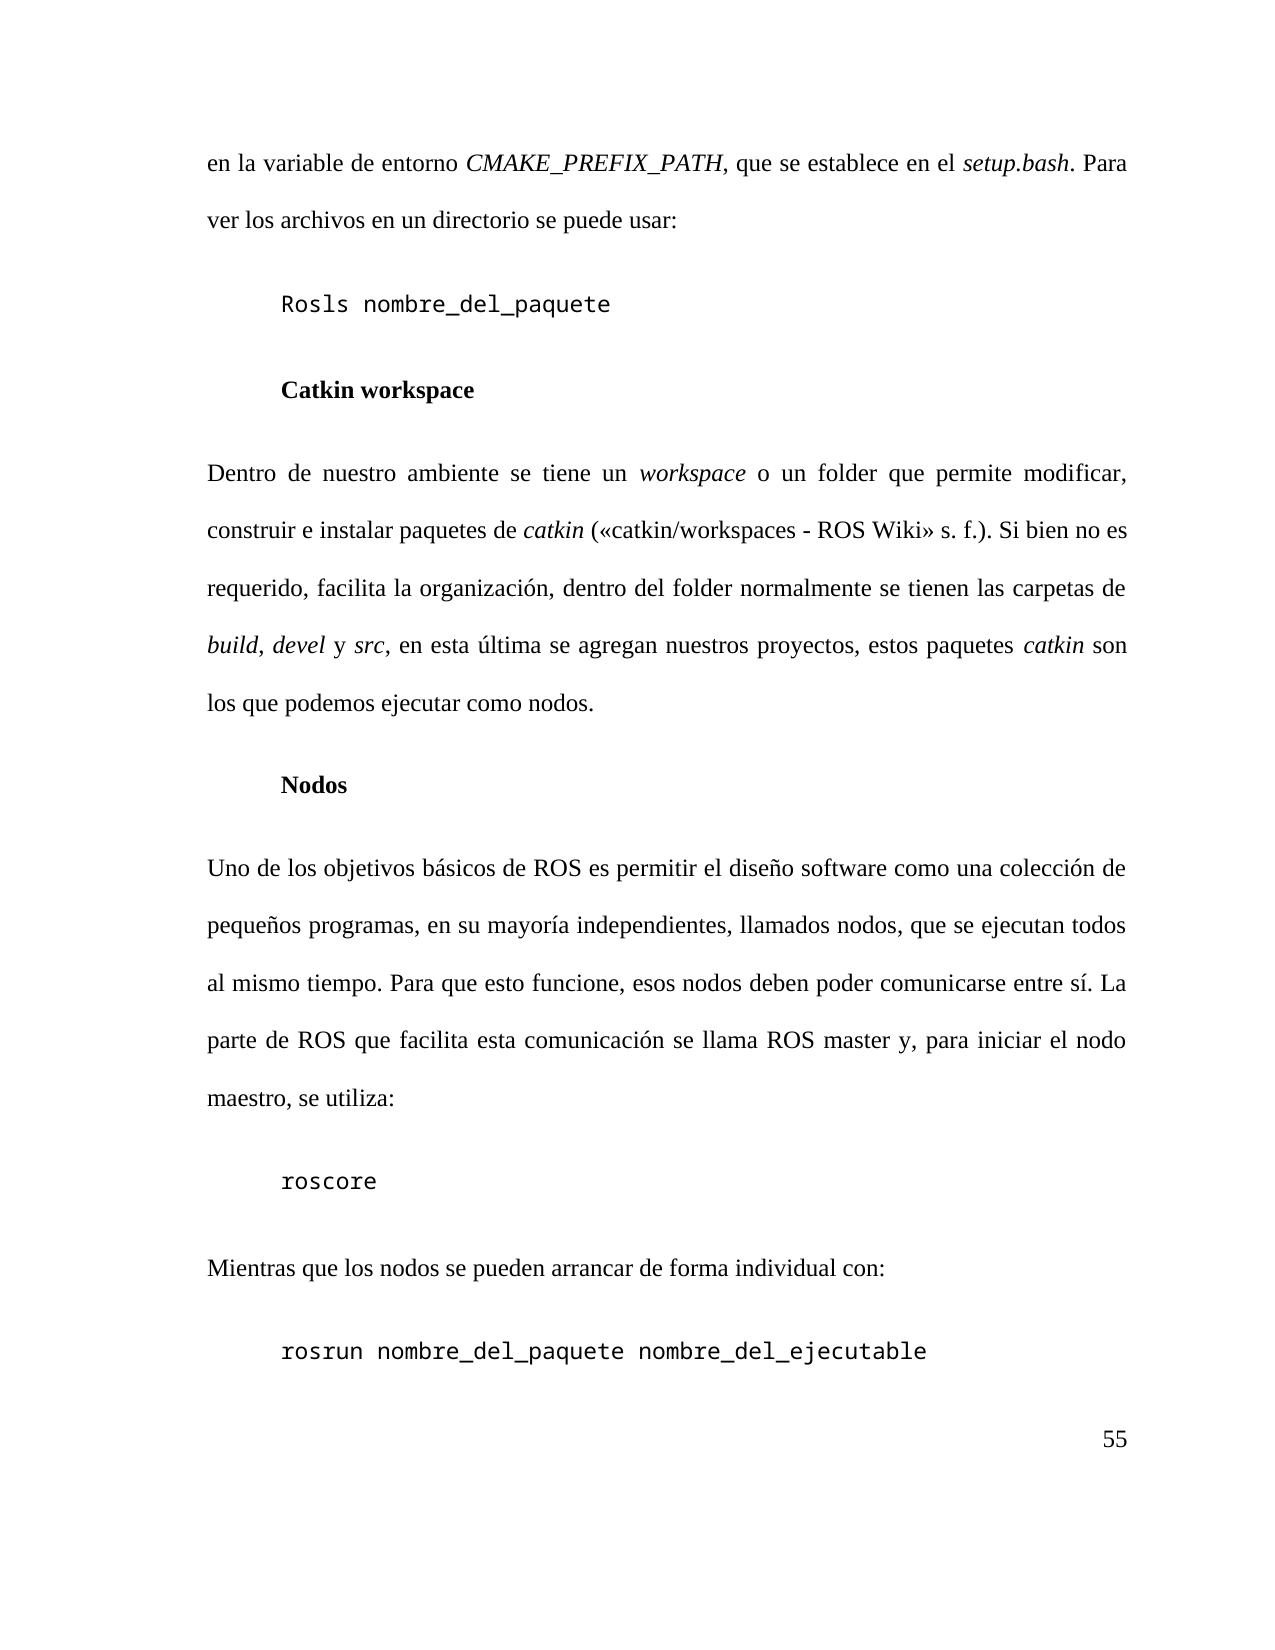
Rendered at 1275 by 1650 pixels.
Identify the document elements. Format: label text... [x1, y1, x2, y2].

text Nodos [207, 770, 1127, 799]
text Uno de los objetivos básicos de ROS es permitir el diseño software como una colección de pequeños programas, en su mayoría independientes, llamados nodos, que se ejecutan todos al mismo tiempo. Para que esto funcione, esos nodos deben poder comunicarse entre sí. La parte de ROS que facilita esta comunicación se llama ROS master y, para iniciar el nodo maestro, se utiliza: [207, 853, 1127, 1111]
text Dentro de nuestro ambiente se tiene un workspace o un folder que permite modificar, construir e instalar paquetes de catkin («catkin/workspaces - ROS Wiki» s. f.). Si bien no es requerido, facilita la organización, dentro del folder normalmente se tienen las carpetas de build, devel y src, en esta última se agregan nuestros proyectos, estos paquetes catkin son los que podemos ejecutar como nodos. [207, 458, 1127, 716]
text Catkin workspace [207, 375, 1127, 404]
text roscore [207, 1165, 1127, 1196]
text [207, 148, 1127, 234]
text Mientras que los nodos se pueden arrancar de forma individual con: [207, 1253, 1127, 1281]
text rosrun nombre_del_paquete nombre_del_ejecutable [207, 1335, 1127, 1366]
text Rosls nombre_del_paquete [207, 288, 1127, 319]
